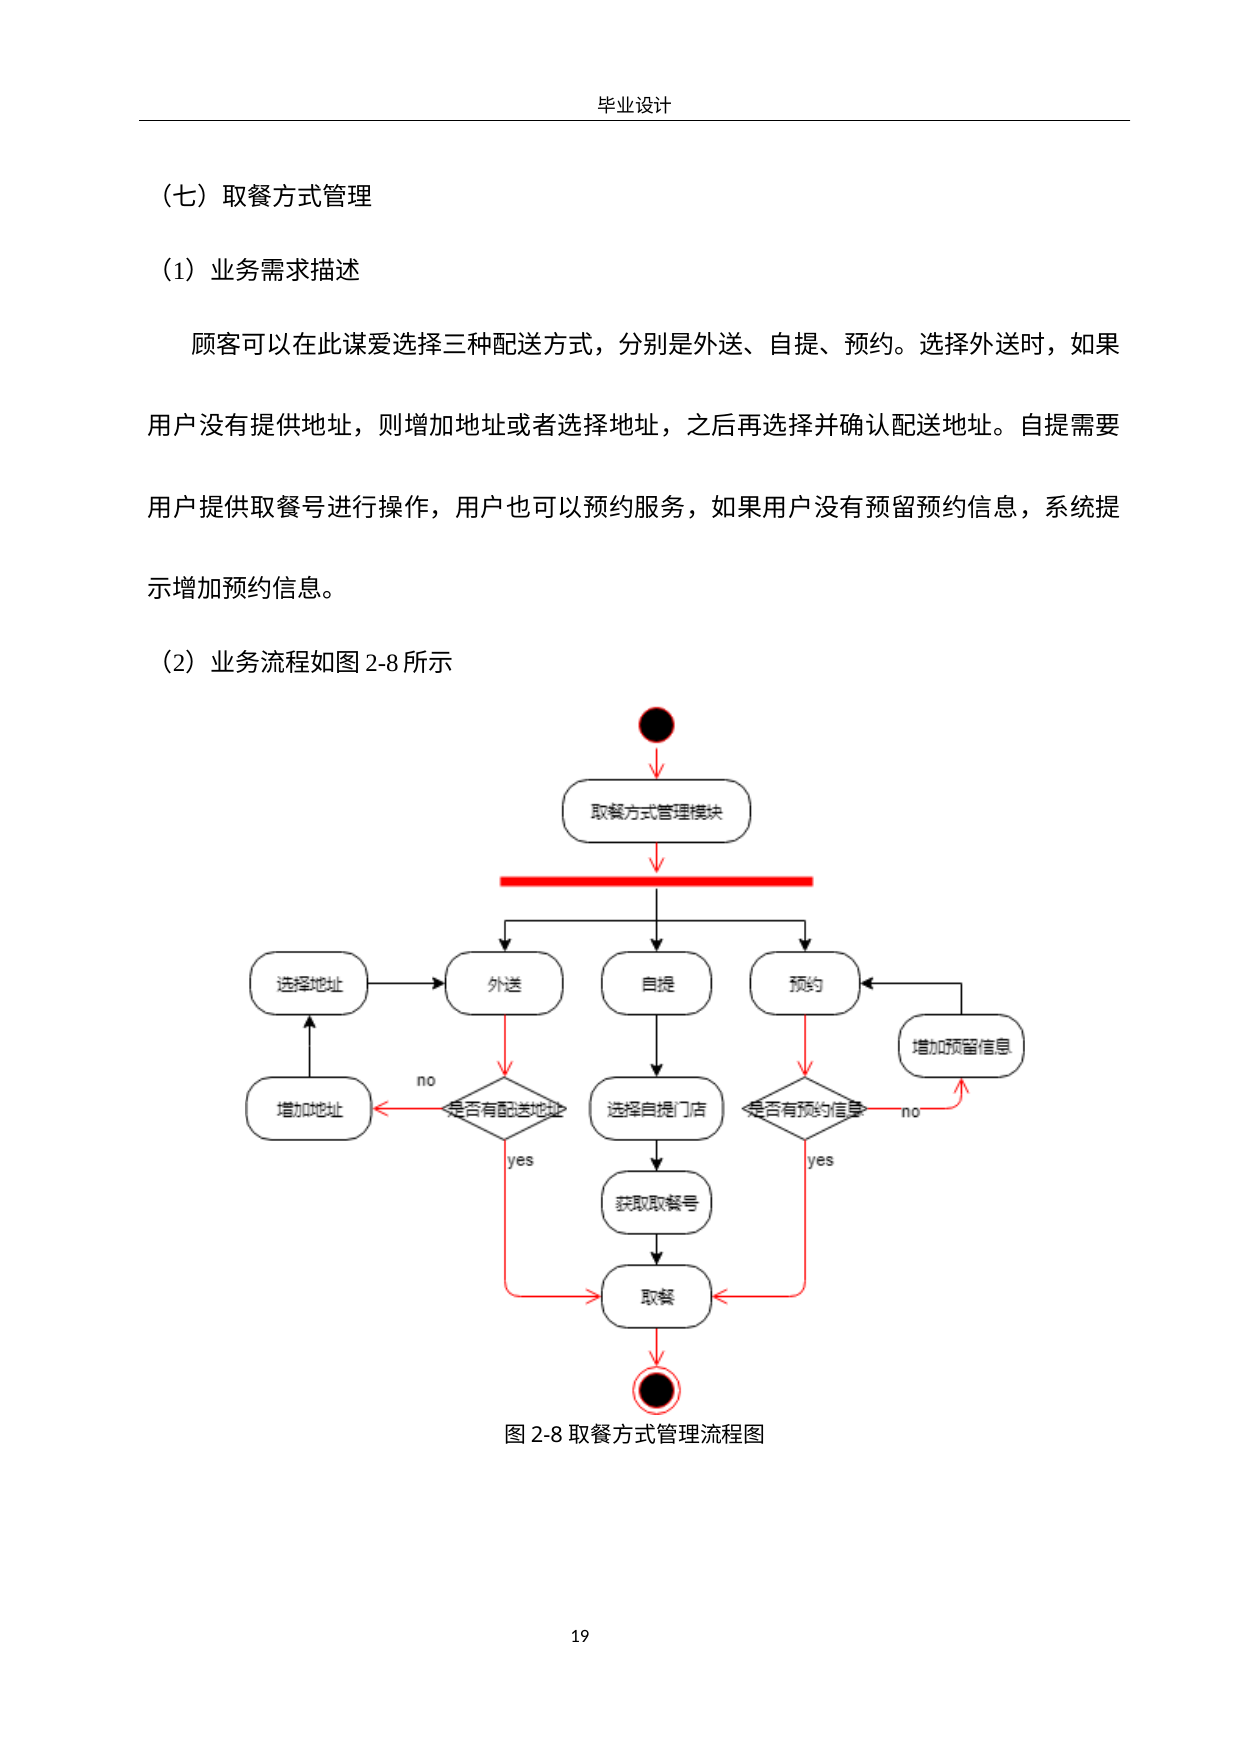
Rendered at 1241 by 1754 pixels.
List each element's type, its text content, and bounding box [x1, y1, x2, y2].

text （1）业务需求描述 [148, 236, 1122, 301]
text 顾客可以在此谋爱选择三种配送方式，分别是外送、自提、预约。选择外送时，如果用户没有提供地址，则增加地址或者选择地址，之后再选择并确认配送地址。自提需要用户提供取餐号进行操作，用户也可以预约服务，如果用户没有预留预约信息，系统提示增加预约信息。 [148, 310, 1122, 619]
text （2）业务流程如图2-8所示 [148, 628, 1122, 693]
text 图2-8 取餐方式管理流程图 [148, 1417, 1122, 1449]
picture [245, 702, 1025, 1415]
text （七）取餐方式管理 [148, 162, 1122, 227]
